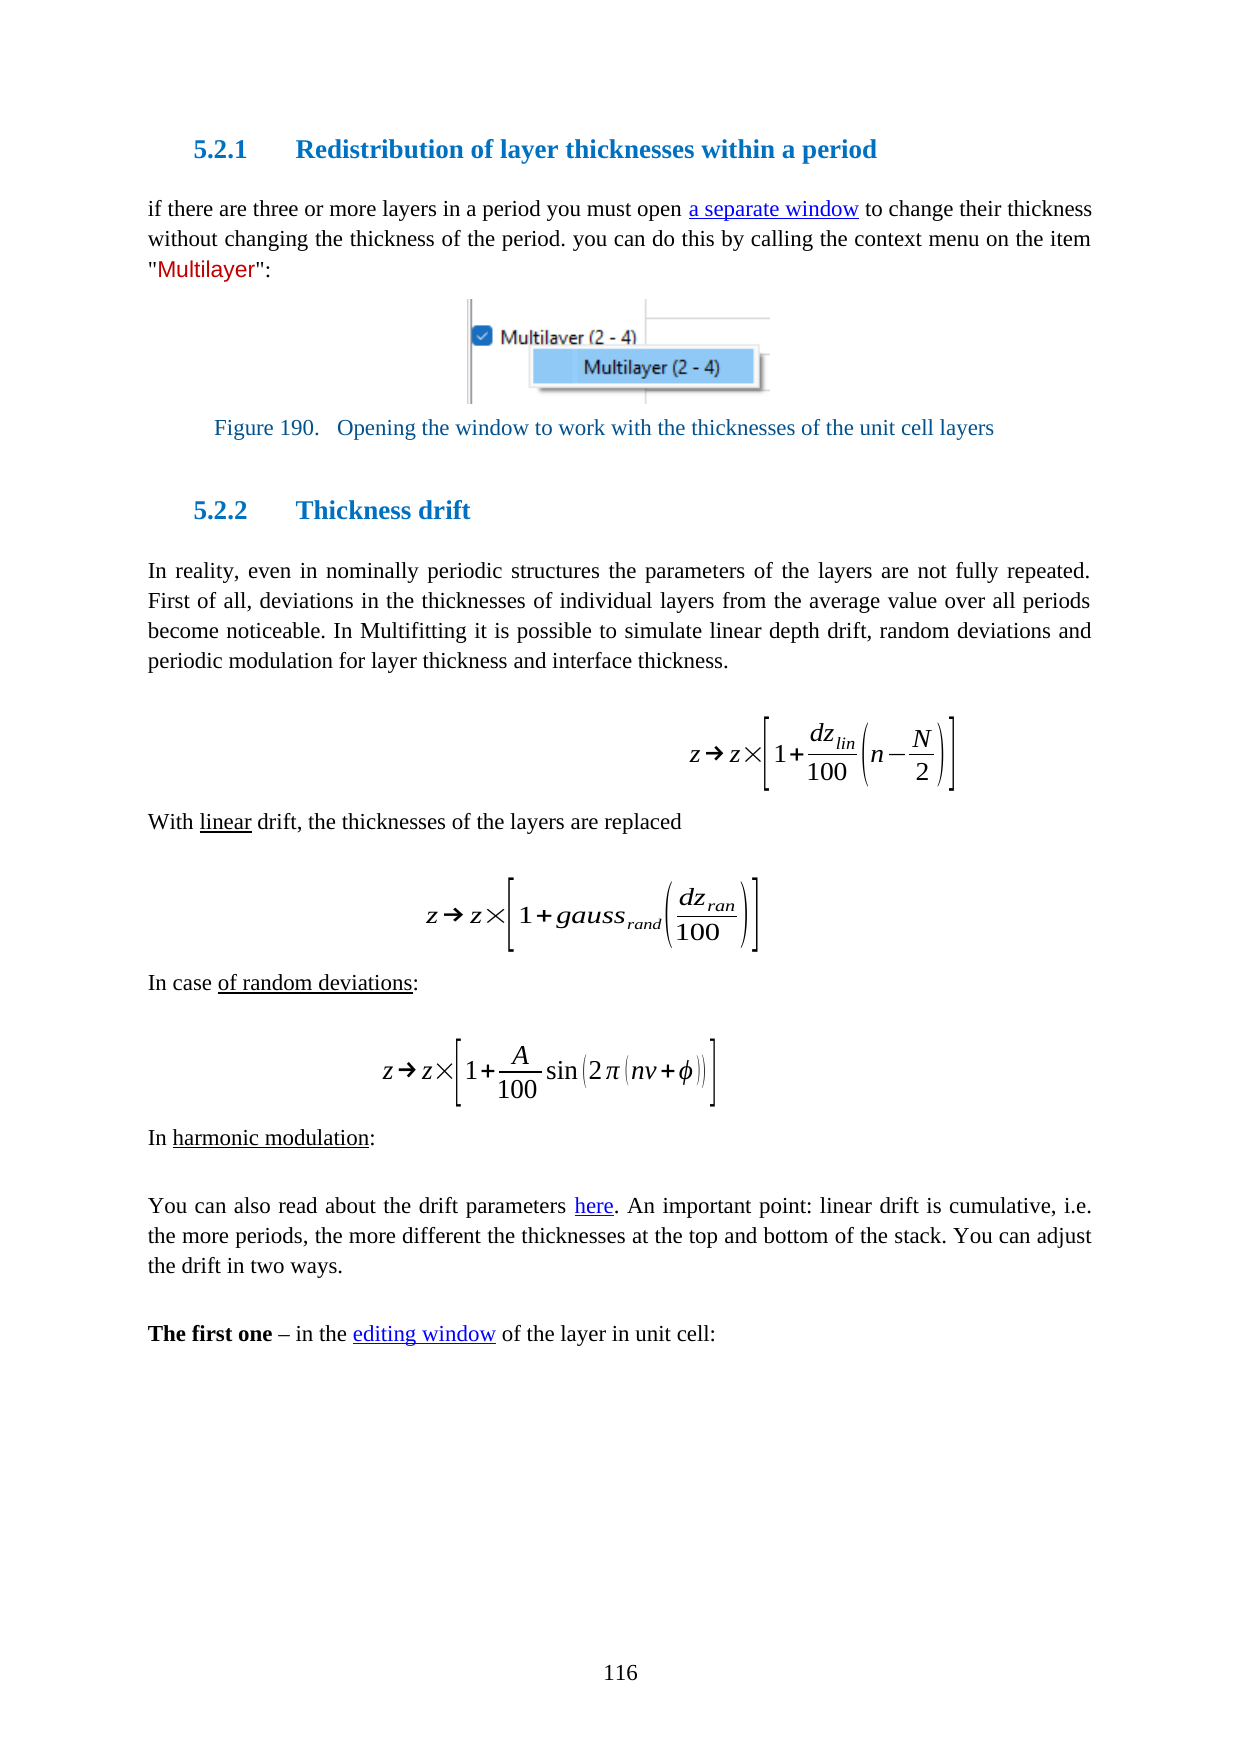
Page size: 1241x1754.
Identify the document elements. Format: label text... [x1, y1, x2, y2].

text In reality, even in nominally periodic structures the parameters of the layers are not fully repeated. First of all, deviations in the thicknesses of individual layers from the average value over all periods become noticeable. In Multifitting it is possible to simulate linear depth drift, random deviations and periodic modulation for layer thickness and interface thickness. [148, 557, 1093, 674]
text In harmonic modulation: [148, 1037, 1093, 1150]
subtitle Redistribution of layer thicknesses within a period [193, 133, 1093, 164]
subtitle Thickness drift [193, 494, 1093, 526]
text The first one – in the editing window of the layer in unit cell: [148, 1320, 1093, 1346]
text In case of random deviations: [148, 876, 1093, 996]
text You can also read about the drift parameters here. An important point: linear drift is cumulative, i.e. the more periods, the more different the thicknesses at the top and bottom of the stack. You can adjust the drift in two ways. [148, 1192, 1093, 1278]
text if there are three or more layers in a period you must open a separate window to change their thickness without changing the thickness of the period. you can do this by calling the context menu on the item "Multilayer": [148, 195, 1093, 282]
list Opening the window to work with the thicknesses of the unit cell layers [178, 324, 1093, 441]
picture [467, 299, 770, 404]
text With linear drift, the thicknesses of the layers are replaced [148, 715, 1093, 835]
